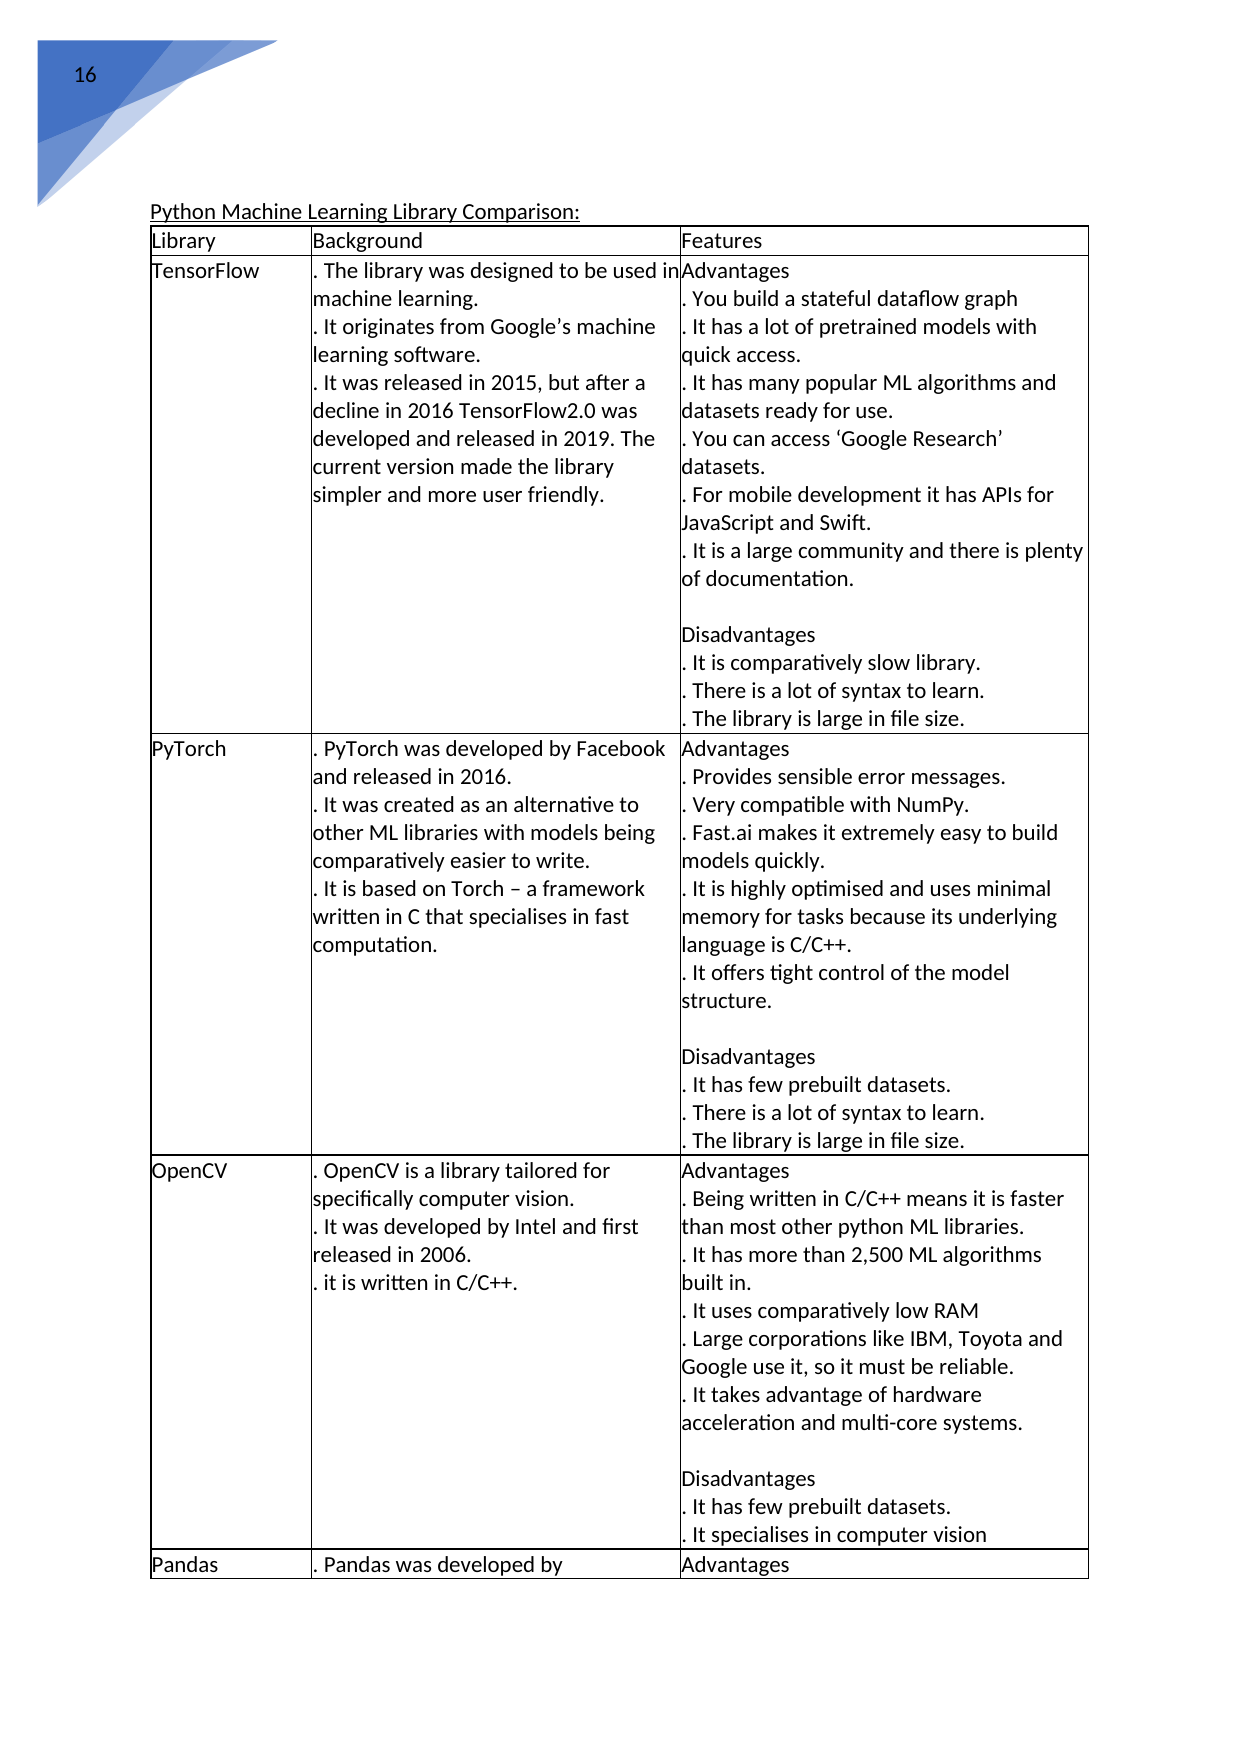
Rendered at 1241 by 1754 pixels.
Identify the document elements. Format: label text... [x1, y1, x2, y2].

text Python Machine Learning Library Comparison: [150, 197, 1090, 225]
picture [37, 40, 279, 209]
table_cell Advantages . Being written in C/C++ means it is faster than most other python ML libraries. . It has more than 2,500 ML algorithms built in. . It uses comparatively low RAM . Large corporations like IBM, Toyota and Google use it, so it must be reliable. . It takes advantage of hardware acceleration and multi-core systems. Disadvantages . It has few prebuilt datasets. . It specialises in computer vision [681, 1156, 1088, 1548]
table_header Features [681, 227, 1088, 254]
table_cell . PyTorch was developed by Facebook and released in 2016. . It was created as an alternative to other ML libraries with models being comparatively easier to write. . It is based on Torch – a framework written in C that specialises in fast computation. [312, 734, 680, 1154]
table_cell Advantages . Provides sensible error messages. . Very compatible with NumPy. . Fast.ai makes it extremely easy to build models quickly. . It is highly optimised and uses minimal memory for tasks because its underlying language is C/C++. . It offers tight control of the model structure. Disadvantages . It has few prebuilt datasets. . There is a lot of syntax to learn. . The library is large in file size. [681, 734, 1088, 1154]
table_cell . The library was designed to be used in machine learning. . It originates from Google’s machine learning software. . It was released in 2015, but after a decline in 2016 TensorFlow2.0 was developed and released in 2019. The current version made the library simpler and more user friendly. [312, 256, 680, 732]
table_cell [681, 1550, 1088, 1578]
table_cell PyTorch [152, 734, 311, 1154]
table_cell Advantages . You build a stateful dataflow graph . It has a lot of pretrained models with quick access. . It has many popular ML algorithms and datasets ready for use. . You can access ‘Google Research’ datasets. . For mobile development it has APIs for JavaScript and Swift. . It is a large community and there is plenty of documentation. Disadvantages . It is comparatively slow library. . There is a lot of syntax to learn. . The library is large in file size. [681, 256, 1088, 732]
table_cell OpenCV [152, 1156, 311, 1548]
table_header Background [312, 227, 680, 254]
table_cell TensorFlow [152, 256, 311, 732]
table_header Library [152, 227, 311, 254]
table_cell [312, 1550, 680, 1578]
table_cell Pandas [152, 1550, 311, 1578]
table_cell . OpenCV is a library tailored for specifically computer vision. . It was developed by Intel and first released in 2006. . it is written in C/C++. [312, 1156, 680, 1548]
